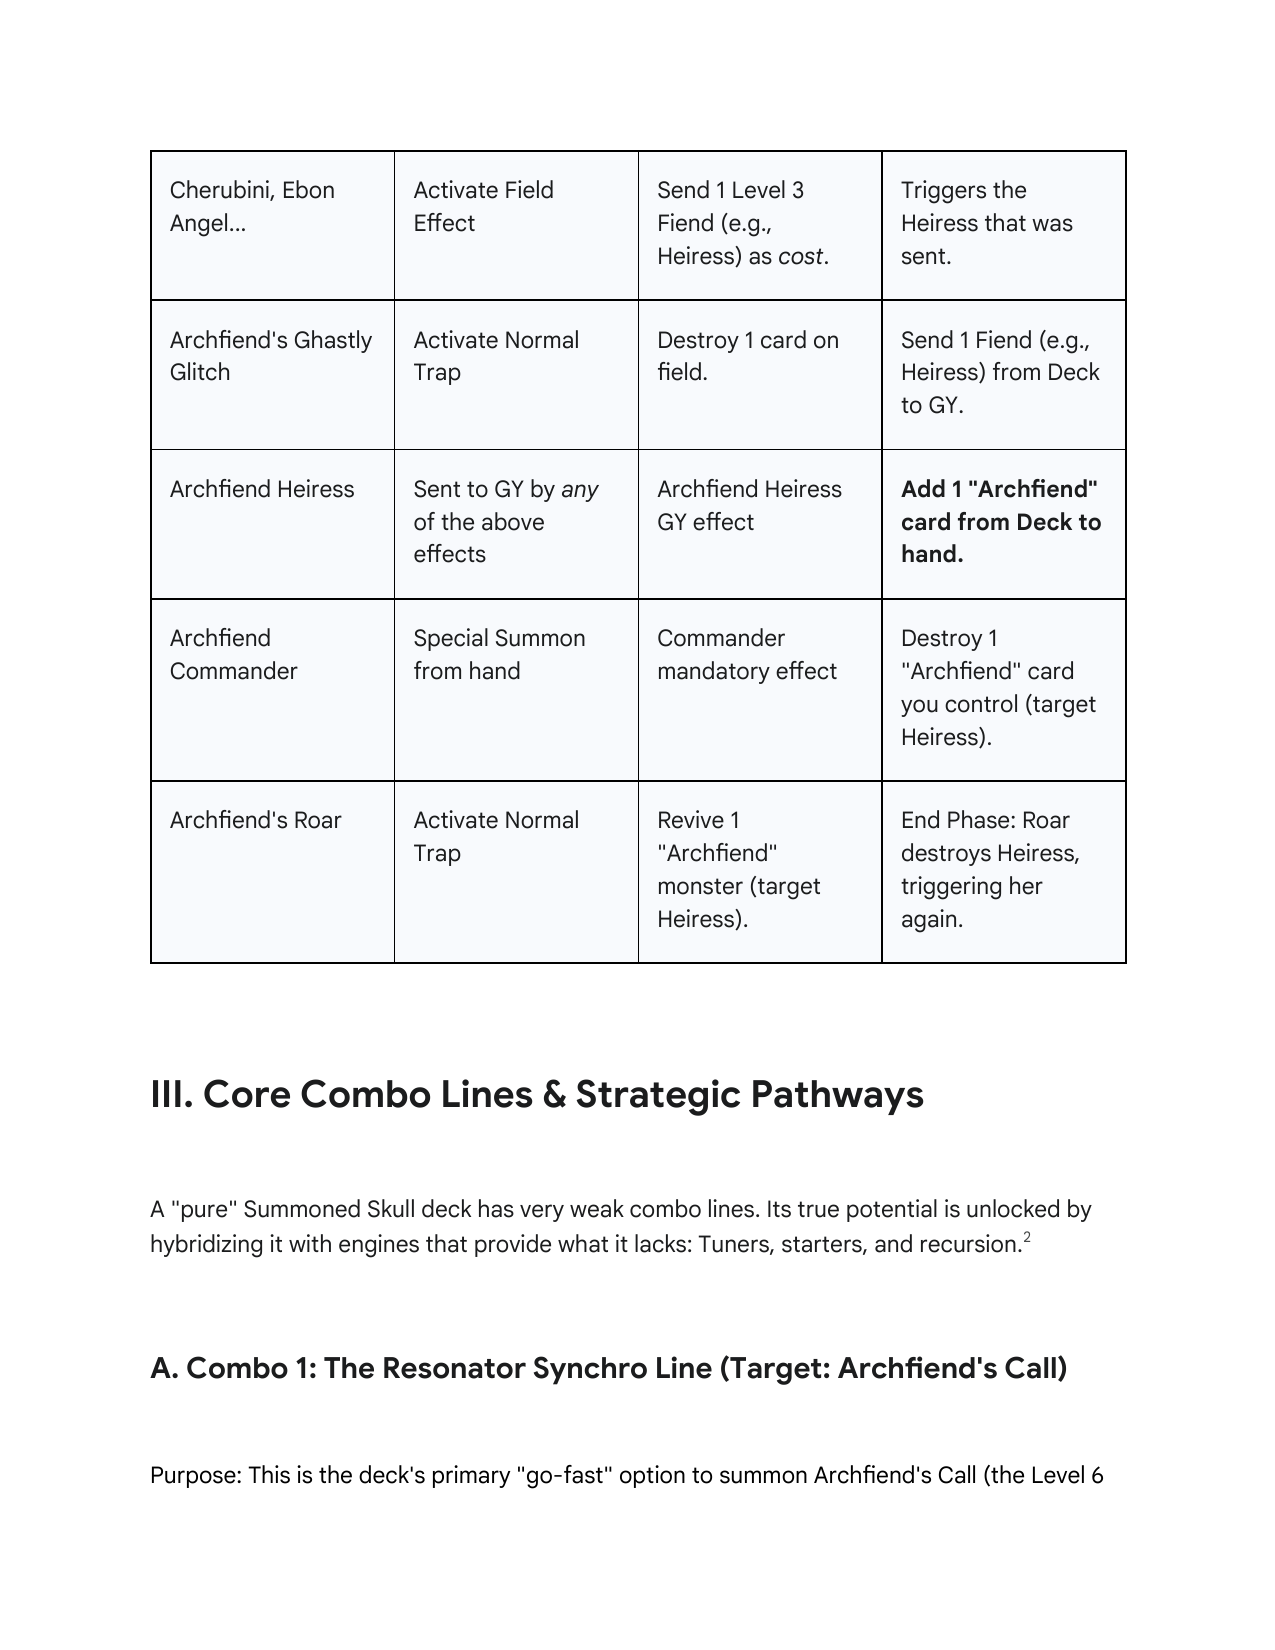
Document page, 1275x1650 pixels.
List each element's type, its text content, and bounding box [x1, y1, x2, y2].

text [150, 1462, 1125, 1491]
subtitle A. Combo 1: The Resonator Synchro Line (Target: Archfiend's Call) [150, 1350, 1125, 1386]
table_cell Archfiend Heiress GY effect [639, 450, 881, 598]
table_cell Activate Normal Trap [395, 782, 638, 962]
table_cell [883, 301, 1125, 449]
table_cell Revive 1 "Archfiend" monster (target Heiress). [639, 782, 881, 962]
table_cell Add 1 "Archfiend" card from Deck to hand. [883, 450, 1125, 598]
table_cell Archfiend's Ghastly Glitch [152, 301, 394, 449]
table_cell Cherubini, Ebon Angel... [152, 152, 394, 299]
table_cell Activate Field Effect [395, 152, 638, 299]
table_cell Sent to GY by any of the above effects [395, 450, 638, 598]
table_cell Archfiend's Roar [152, 782, 394, 962]
table_cell Destroy 1 "Archfiend" card you control (target Heiress). [883, 600, 1125, 780]
table_cell Archfiend Commander [152, 600, 394, 780]
table_cell Archfiend Heiress [152, 450, 394, 598]
table_cell Send 1 Level 3 Fiend (e.g., Heiress) as cost. [639, 152, 881, 299]
text A "pure" Summoned Skull deck has very weak combo lines. Its true potential is unlocked by hybridizing it with engines that provide what it lacks: Tuners, starters, and recursion.2 [150, 1195, 1125, 1260]
table_cell Destroy 1 card on field. [639, 301, 881, 449]
table_cell Triggers the Heiress that was sent. [883, 152, 1125, 299]
table_cell Commander mandatory effect [639, 600, 881, 780]
table_cell Special Summon from hand [395, 600, 638, 780]
subtitle III. Core Combo Lines & Strategic Pathways [150, 1072, 1125, 1118]
table_cell End Phase: Roar destroys Heiress, triggering her again. [883, 782, 1125, 962]
table_cell Activate Normal Trap [395, 301, 638, 449]
